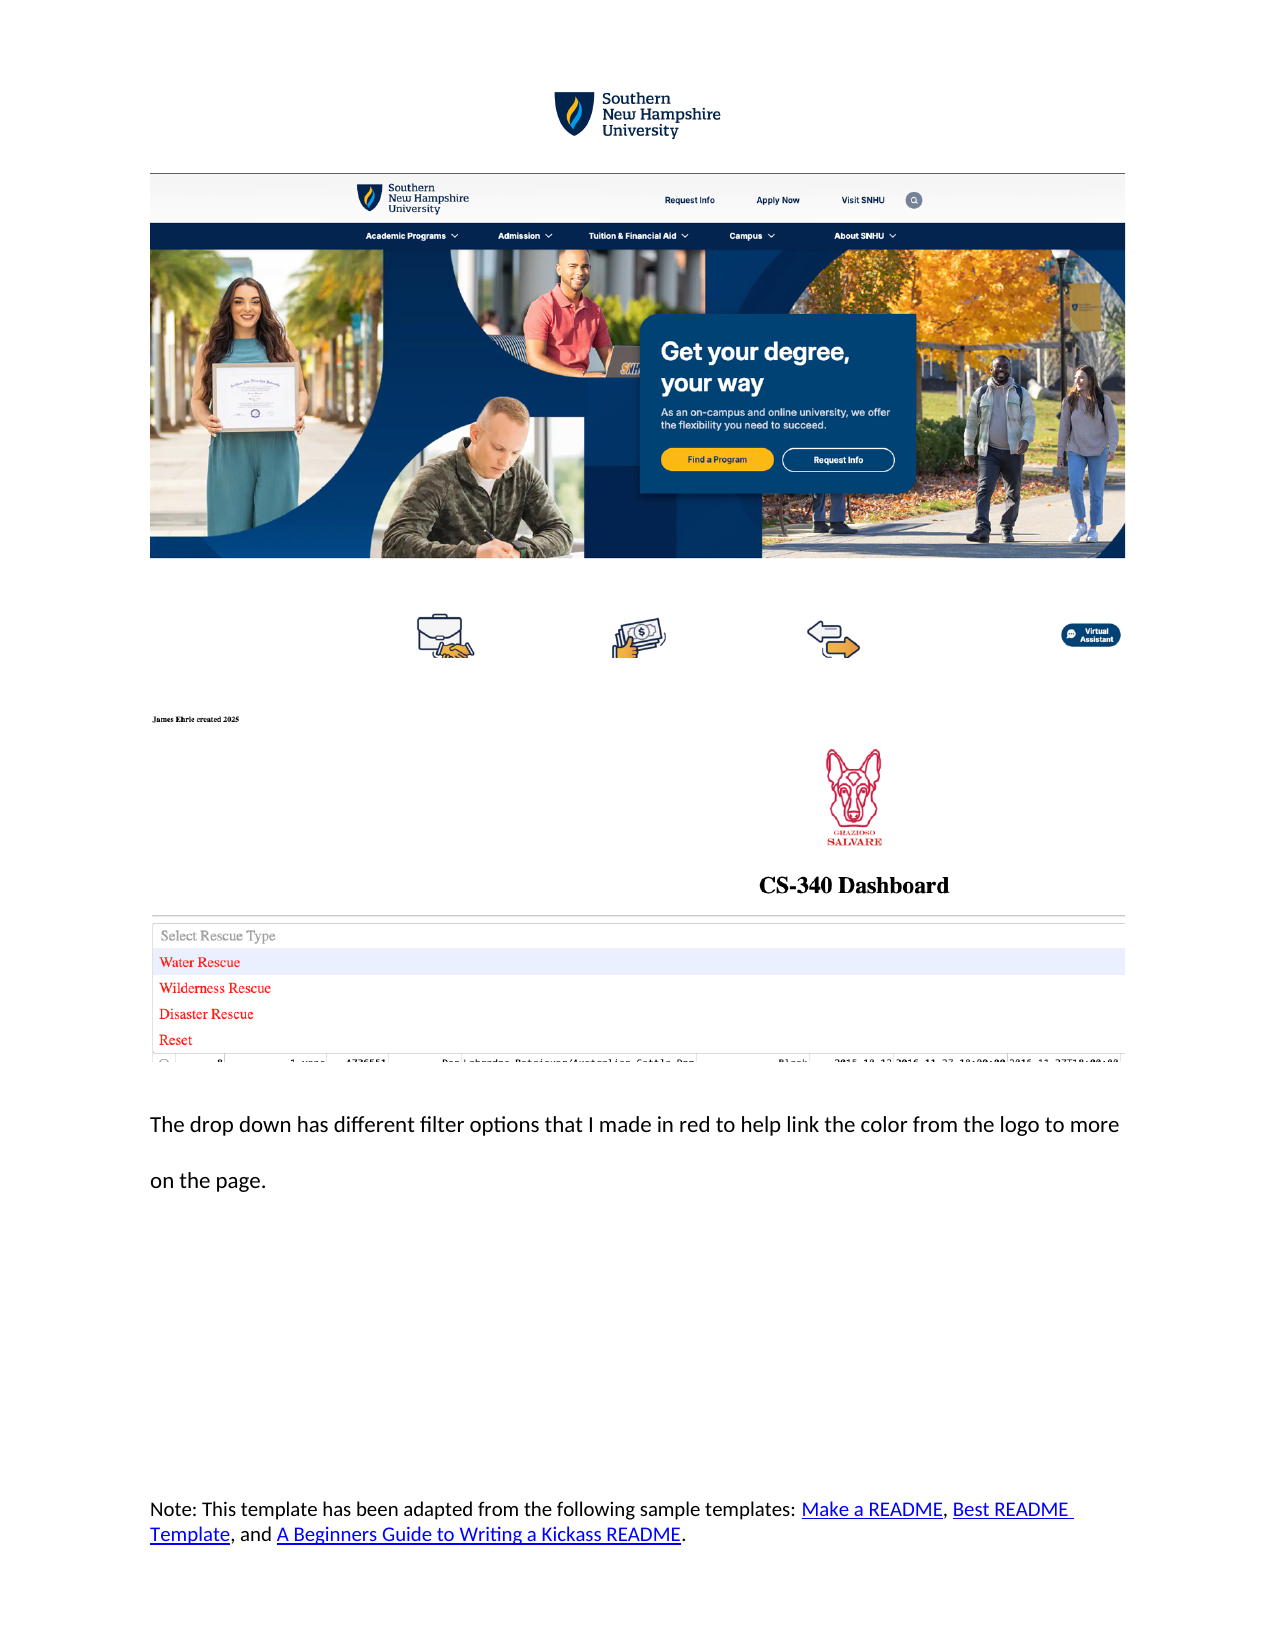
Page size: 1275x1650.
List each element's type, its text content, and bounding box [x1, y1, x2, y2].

picture [150, 706, 1125, 1062]
picture [150, 173, 1125, 658]
picture [546, 75, 729, 154]
text The drop down has different filter options that I made in red to help link the color from the logo to more on the page. [150, 1111, 1125, 1194]
